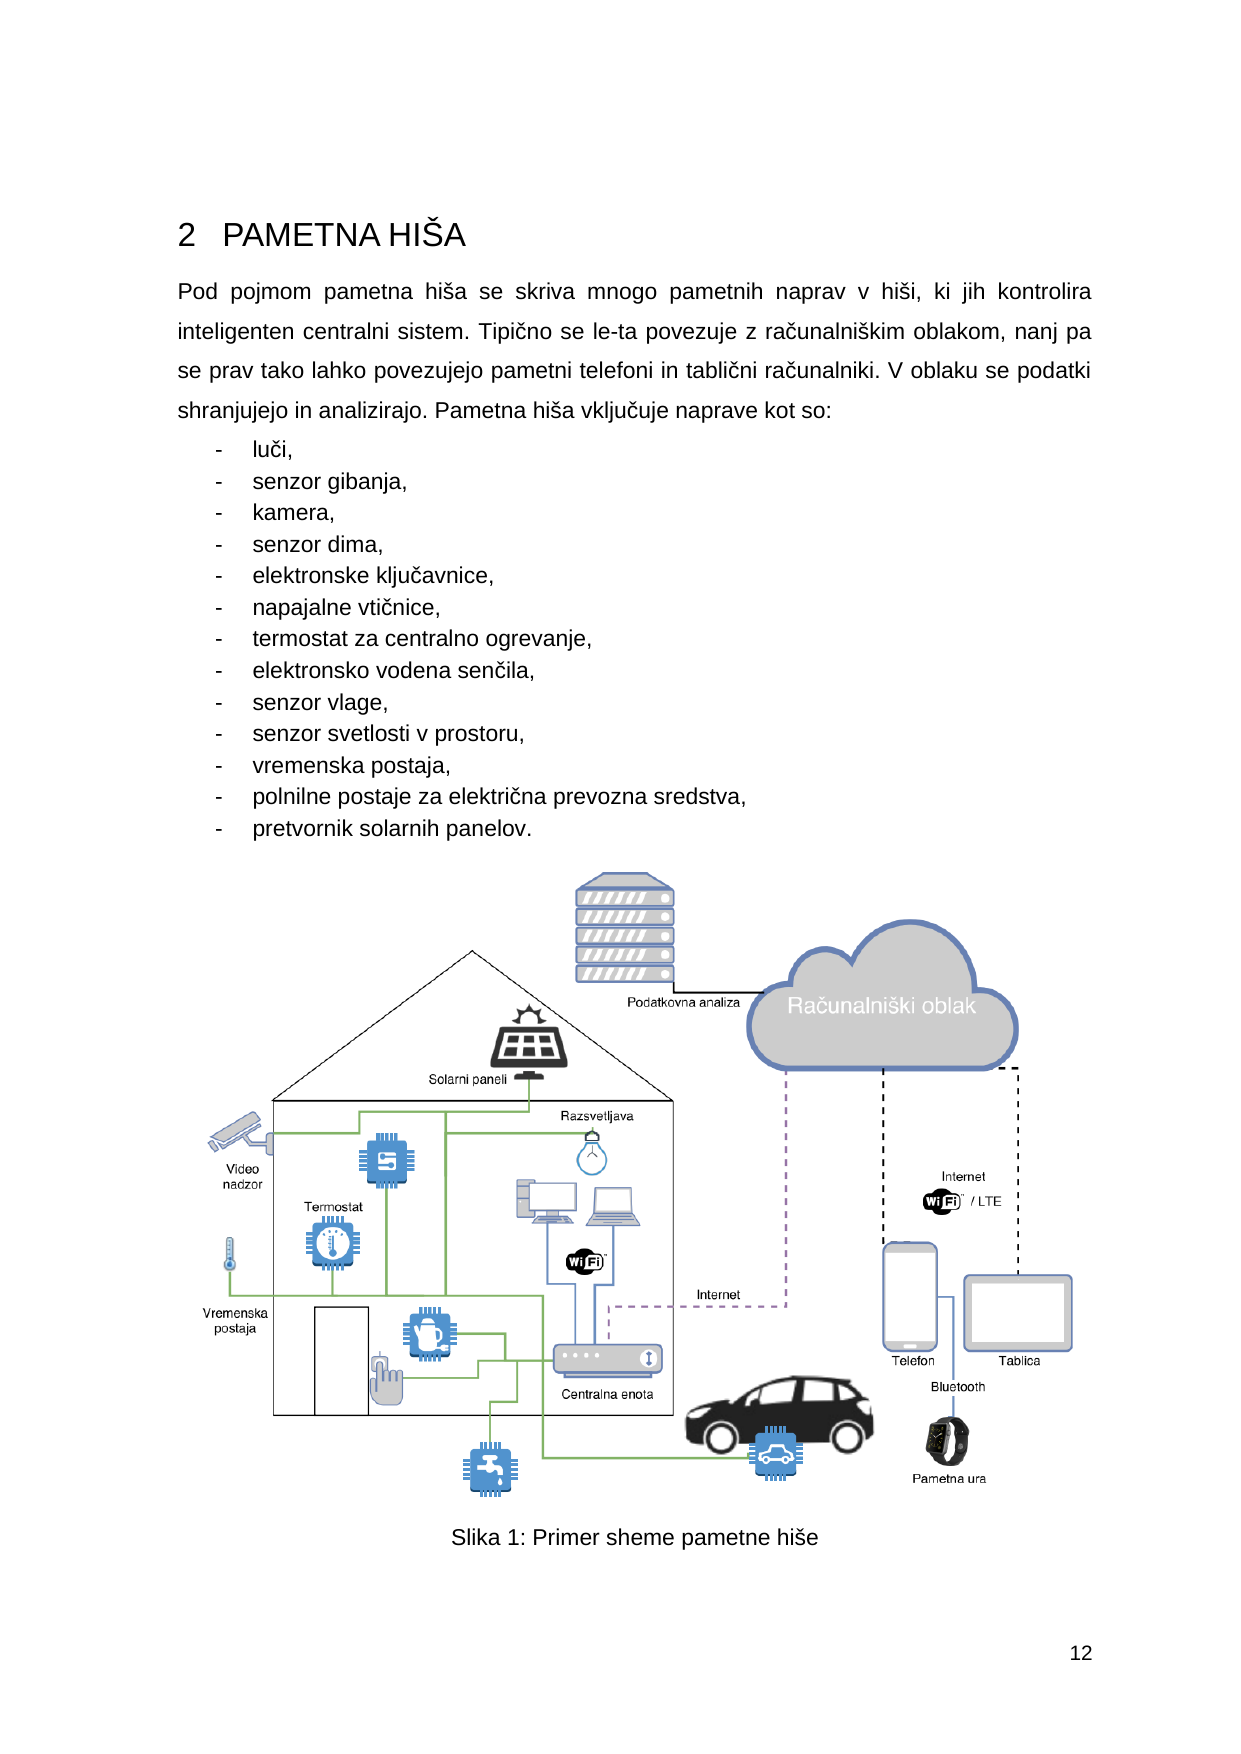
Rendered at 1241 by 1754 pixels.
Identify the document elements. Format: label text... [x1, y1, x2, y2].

list senzor svetlosti v prostoru, [215, 720, 1092, 746]
text Pod pojmom pametna hiša se skriva mnogo pametnih naprav v hiši, ki jih kontrolira inteligenten centralni sistem. Tipično se le-ta povezuje z računalniškim oblakom, nanj pa se prav tako lahko povezujejo pametni telefoni in tablični računalniki. V oblaku se podatki shranjujejo in analizirajo. Pametna hiša vključuje naprave kot so: [177, 278, 1092, 423]
list senzor vlage, [215, 688, 1092, 715]
list elektronske ključavnice, [215, 562, 1092, 589]
list termostat za centralno ogrevanje, [215, 625, 1092, 652]
list senzor gibanja, [215, 468, 1092, 494]
list napajalne vtičnice, [215, 594, 1092, 620]
list polnilne postaje za električna prevozna sredstva, [215, 783, 1092, 809]
list pretvornik solarnih panelov. [215, 815, 1092, 841]
list senzor dima, [215, 531, 1092, 557]
list luči, [215, 436, 1092, 462]
list kamera, [215, 499, 1092, 526]
list vremenska postaja, [215, 752, 1092, 778]
subtitle Pametna hiša [177, 215, 1092, 253]
list elektronsko vodena senčila, [215, 657, 1092, 683]
text Slika 1: Primer sheme pametne hiše [177, 1524, 1092, 1551]
